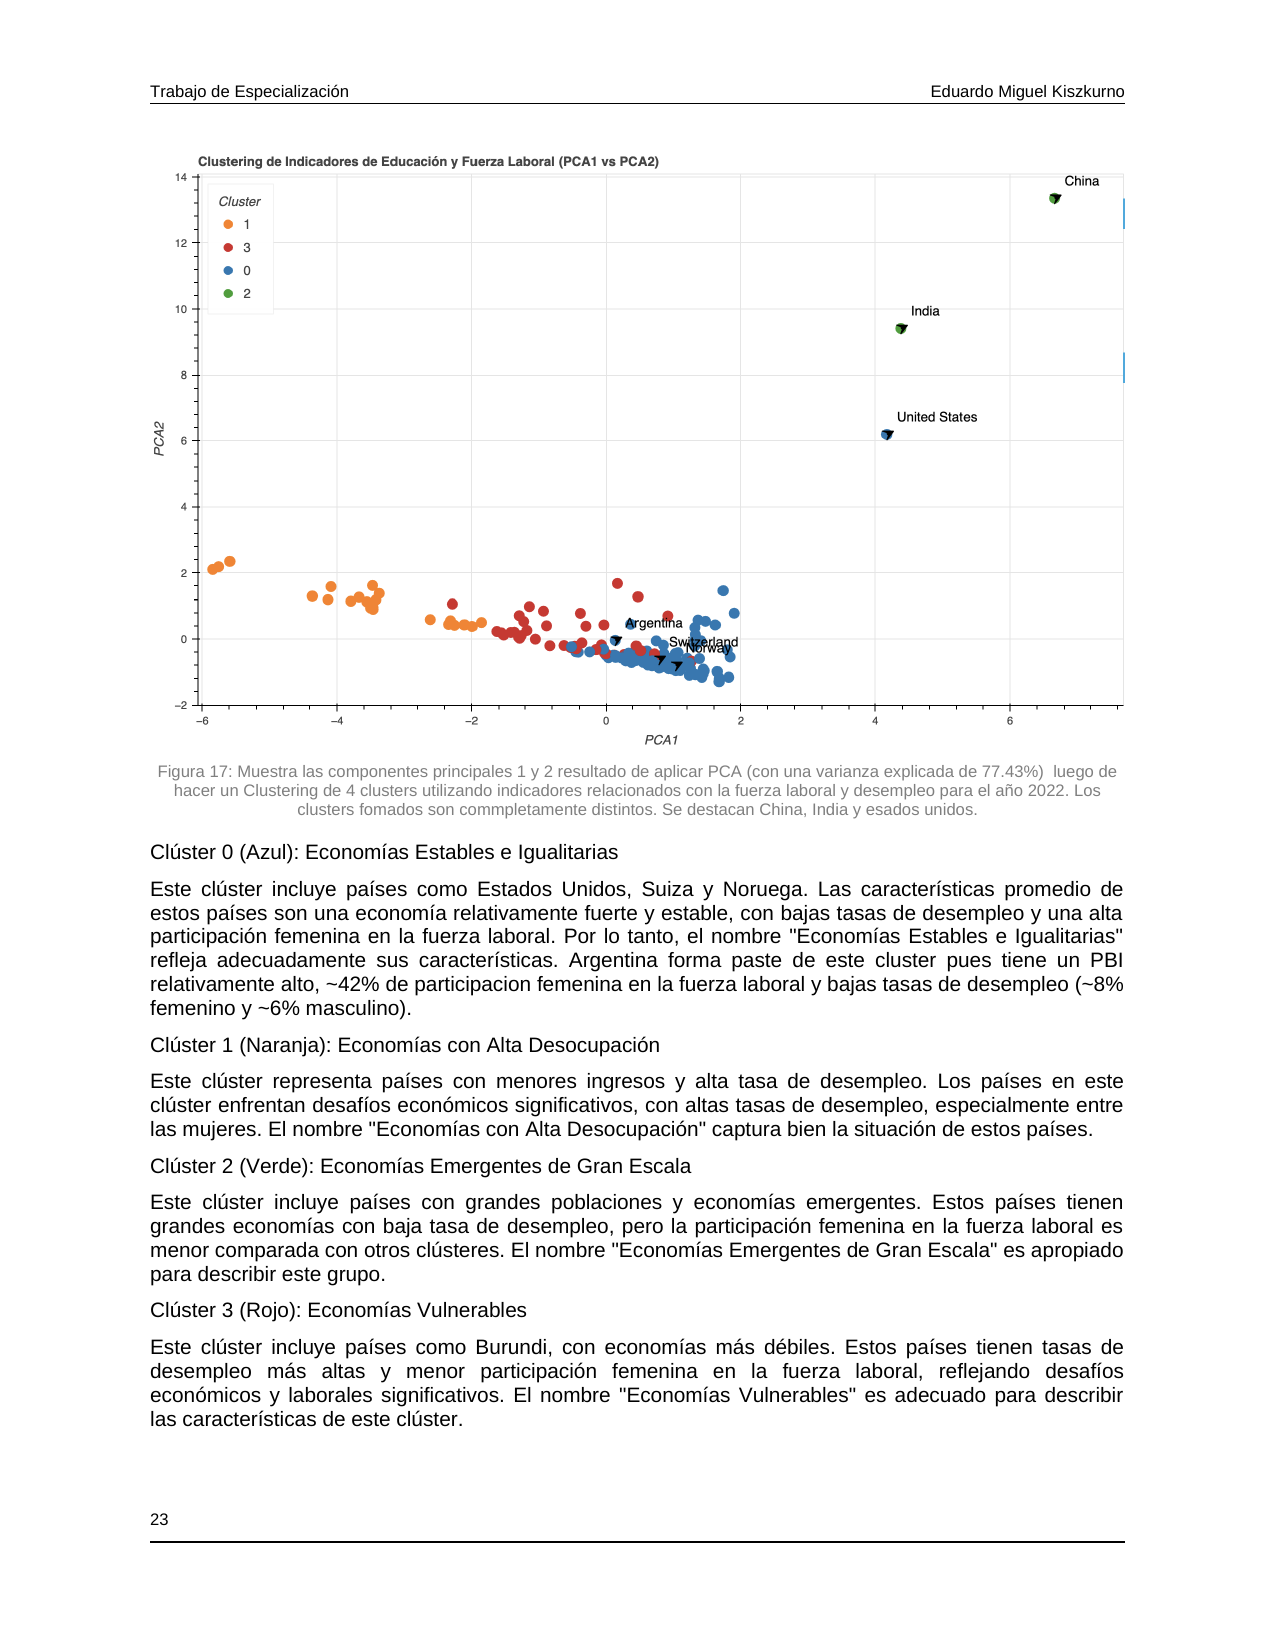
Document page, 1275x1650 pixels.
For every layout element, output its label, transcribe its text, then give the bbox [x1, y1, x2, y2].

text Este clúster incluye países como Estados Unidos, Suiza y Noruega. Las características promedio de estos países son una economía relativamente fuerte y estable, con bajas tasas de desempleo y una alta participación femenina en la fuerza laboral. Por lo tanto, el nombre "Economías Estables e Igualitarias" refleja adecuadamente sus características. Argentina forma paste de este cluster pues tiene un PBI relativamente alto, ~42% de participacion femenina en la fuerza laboral y bajas tasas de desempleo (~8% femenino y ~6% masculino). [150, 876, 1125, 1020]
text Clúster 3 (Rojo): Economías Vulnerables [150, 1298, 1125, 1322]
text Clúster 1 (Naranja): Economías con Alta Desocupación [150, 1033, 1125, 1057]
picture [150, 150, 1125, 749]
text Este clúster representa países con menores ingresos y alta tasa de desempleo. Los países en este clúster enfrentan desafíos económicos significativos, con altas tasas de desempleo, especialmente entre las mujeres. El nombre "Economías con Alta Desocupación" captura bien la situación de estos países. [150, 1069, 1125, 1141]
text Clúster 2 (Verde): Economías Emergentes de Gran Escala [150, 1153, 1125, 1177]
text Figura 17: Muestra las componentes principales 1 y 2 resultado de aplicar PCA (con una varianza explicada de 77.43%) luego de hacer un Clustering de 4 clusters utilizando indicadores relacionados con la fuerza laboral y desempleo para el año 2022. Los clusters fomados son commpletamente distintos. Se destacan China, India y esados unidos. [150, 762, 1125, 819]
text Este clúster incluye países con grandes poblaciones y economías emergentes. Estos países tienen grandes economías con baja tasa de desempleo, pero la participación femenina en la fuerza laboral es menor comparada con otros clústeres. El nombre "Economías Emergentes de Gran Escala" es apropiado para describir este grupo. [150, 1190, 1125, 1286]
text Clúster 0 (Azul): Economías Estables e Igualitarias [150, 840, 1125, 864]
text Este clúster incluye países como Burundi, con economías más débiles. Estos países tienen tasas de desempleo más altas y menor participación femenina en la fuerza laboral, reflejando desafíos económicos y laborales significativos. El nombre "Economías Vulnerables" es adecuado para describir las características de este clúster. [150, 1335, 1125, 1431]
